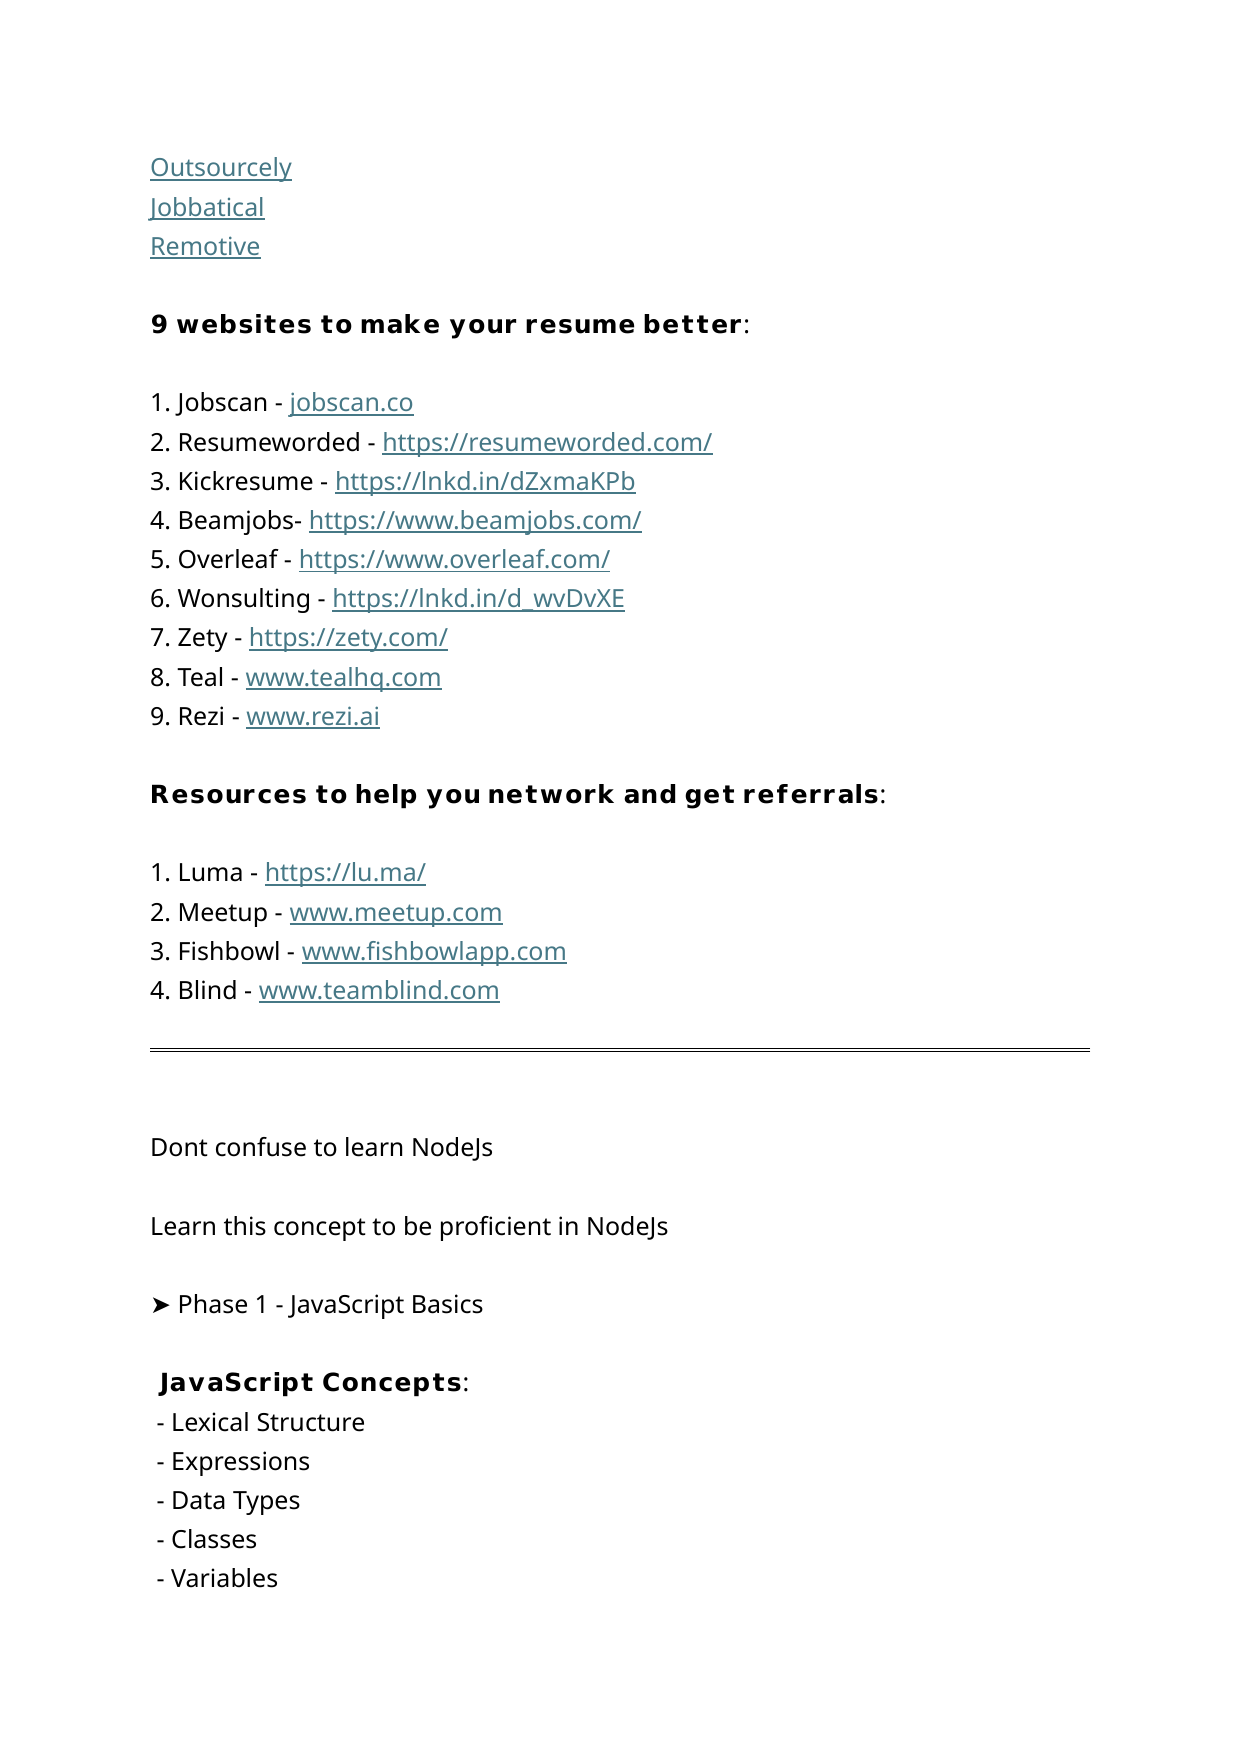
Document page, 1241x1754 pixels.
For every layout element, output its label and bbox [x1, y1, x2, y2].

text [150, 150, 1090, 1048]
text [150, 1130, 1090, 1595]
